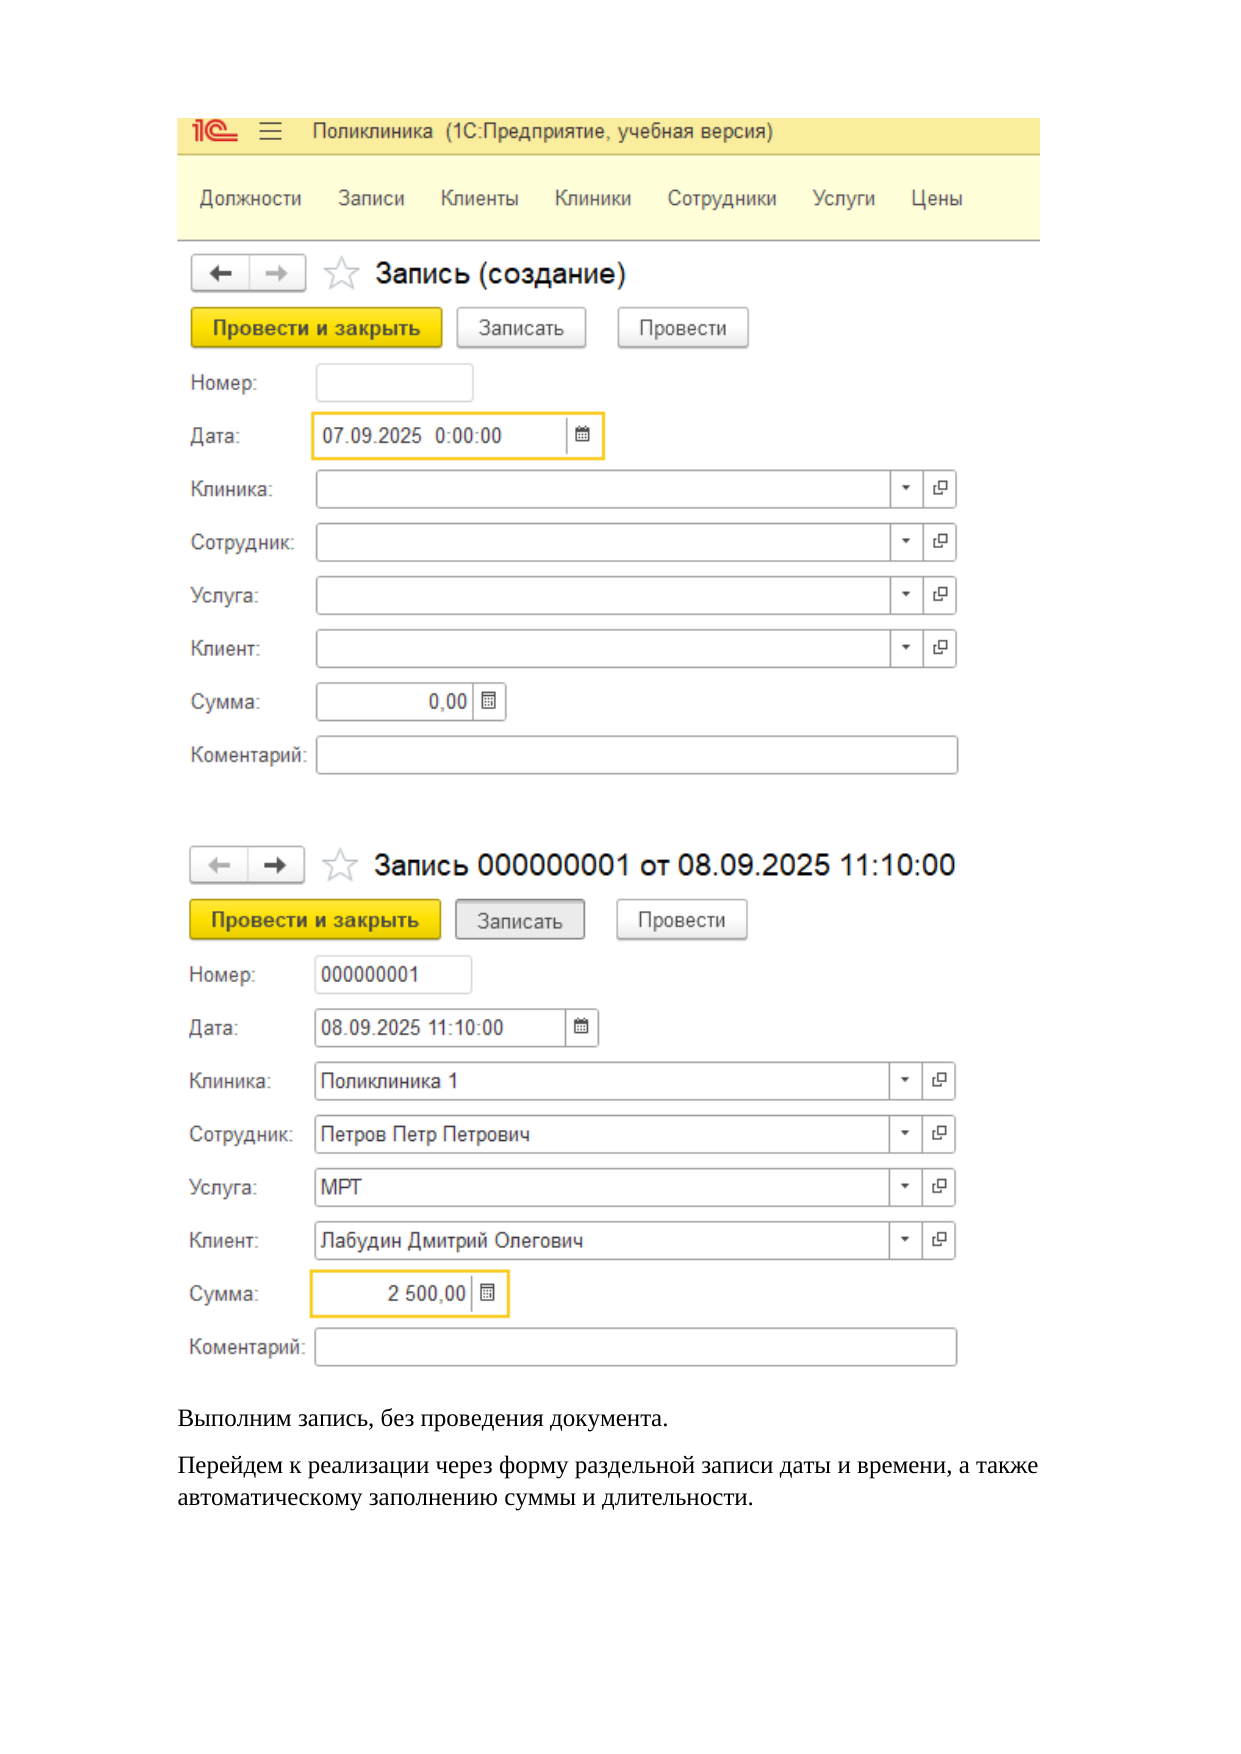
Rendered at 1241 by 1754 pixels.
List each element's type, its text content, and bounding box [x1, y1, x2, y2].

text Перейдем к реализации через форму раздельной записи даты и времени, а также автоматическому заполнению суммы и длительности. [177, 1451, 1152, 1510]
picture [177, 835, 989, 1384]
text Выполним запись, без проведения документа. [177, 1403, 1152, 1432]
picture [177, 118, 1040, 817]
